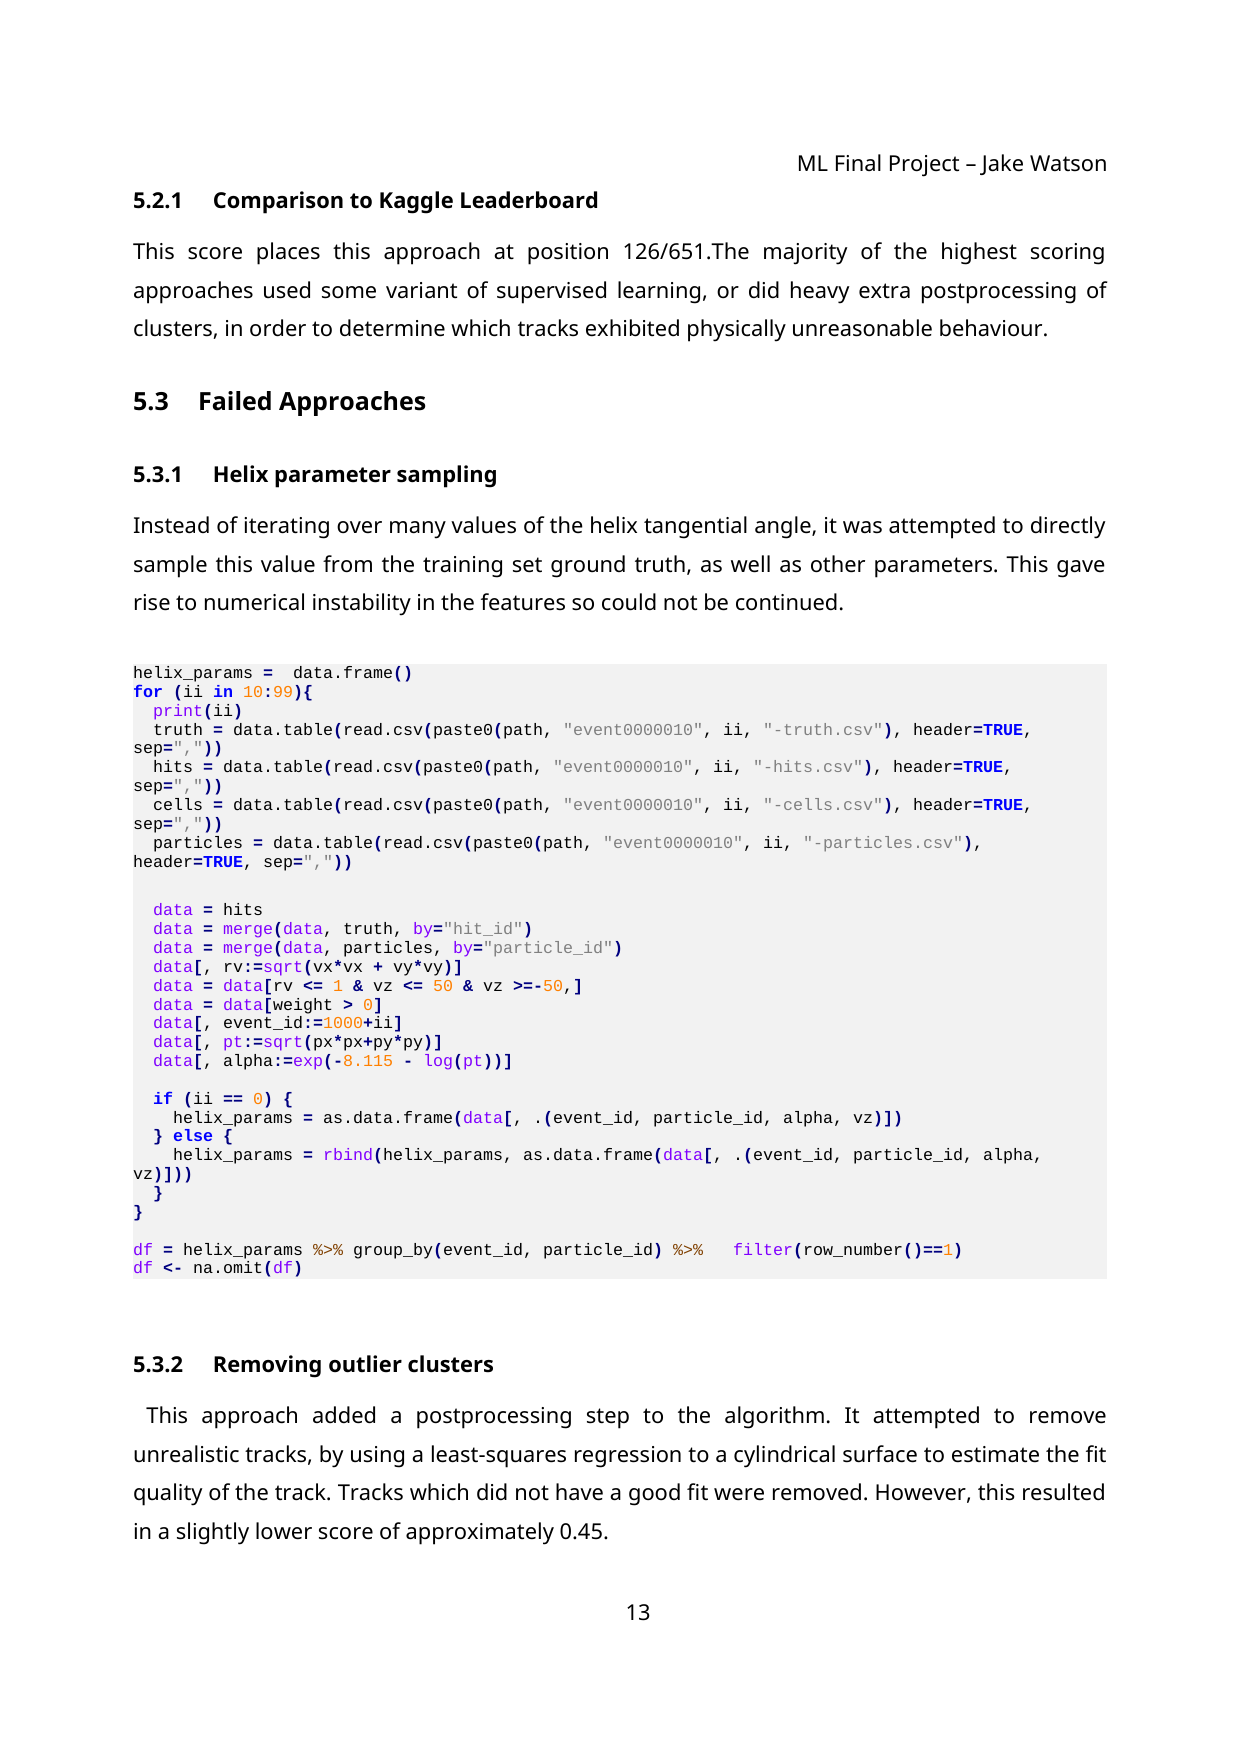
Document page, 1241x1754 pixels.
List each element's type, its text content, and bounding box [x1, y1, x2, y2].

text if (ii == 0) { [133, 1090, 1107, 1109]
text truth = data.table(read.csv(paste0(path, "event0000010", ii, "-truth.csv"), header=TRUE, sep=",")) [133, 721, 1107, 759]
text for (ii in 10:99){ [133, 683, 1107, 702]
text print(ii) [133, 702, 1107, 721]
text This approach added a postprocessing step to the algorithm. It attempted to remove unrealistic tracks, by using a least-squares regression to a cylindrical surface to estimate the fit quality of the track. Tracks which did not have a good fit were removed. However, this resulted in a slightly lower score of approximately 0.45. [133, 1400, 1107, 1546]
text helix_params = as.data.frame(data[, .(event_id, particle_id, alpha, vz)]) [133, 1109, 1107, 1128]
subtitle Failed Approaches [133, 383, 1107, 417]
text data[, pt:=sqrt(px*px+py*py)] [133, 1034, 1107, 1053]
text } [133, 1184, 1107, 1203]
text helix_params = rbind(helix_params, as.data.frame(data[, .(event_id, particle_id, alpha, vz)])) [133, 1147, 1107, 1184]
text df = helix_params %>% group_by(event_id, particle_id) %>% filter(row_number()==1) [133, 1241, 1107, 1260]
subtitle Removing outlier clusters [133, 1349, 1107, 1378]
text df <- na.omit(df) [133, 1260, 1107, 1279]
text Instead of iterating over many values of the helix tangential angle, it was attempted to directly sample this value from the training set ground truth, as well as other parameters. This gave rise to numerical instability in the features so could not be continued. [133, 510, 1107, 617]
text data[, event_id:=1000+ii] [133, 1015, 1107, 1034]
text This score places this approach at position 126/651.The majority of the highest scoring approaches used some variant of supervised learning, or did heavy extra postprocessing of clusters, in order to determine which tracks exhibited physically unreasonable behaviour. [133, 236, 1107, 343]
text data = data[rv <= 1 & vz <= 50 & vz >=-50,] [133, 977, 1107, 996]
text } [133, 1203, 1107, 1222]
subtitle Helix parameter sampling [133, 459, 1107, 489]
text data = hits [133, 902, 1107, 921]
text helix_params = data.frame() [133, 664, 1107, 683]
text particles = data.table(read.csv(paste0(path, "event0000010", ii, "-particles.csv"), header=TRUE, sep=",")) [133, 834, 1107, 872]
text cells = data.table(read.csv(paste0(path, "event0000010", ii, "-cells.csv"), header=TRUE, sep=",")) [133, 797, 1107, 834]
text data = merge(data, particles, by="particle_id") [133, 939, 1107, 958]
text data[, rv:=sqrt(vx*vx + vy*vy)] [133, 958, 1107, 977]
subtitle Comparison to Kaggle Leaderboard [133, 185, 1107, 215]
text hits = data.table(read.csv(paste0(path, "event0000010", ii, "-hits.csv"), header=TRUE, sep=",")) [133, 759, 1107, 797]
text } else { [133, 1128, 1107, 1147]
text data[, alpha:=exp(-8.115 - log(pt))] [133, 1053, 1107, 1071]
text data = data[weight > 0] [133, 996, 1107, 1015]
text data = merge(data, truth, by="hit_id") [133, 921, 1107, 939]
